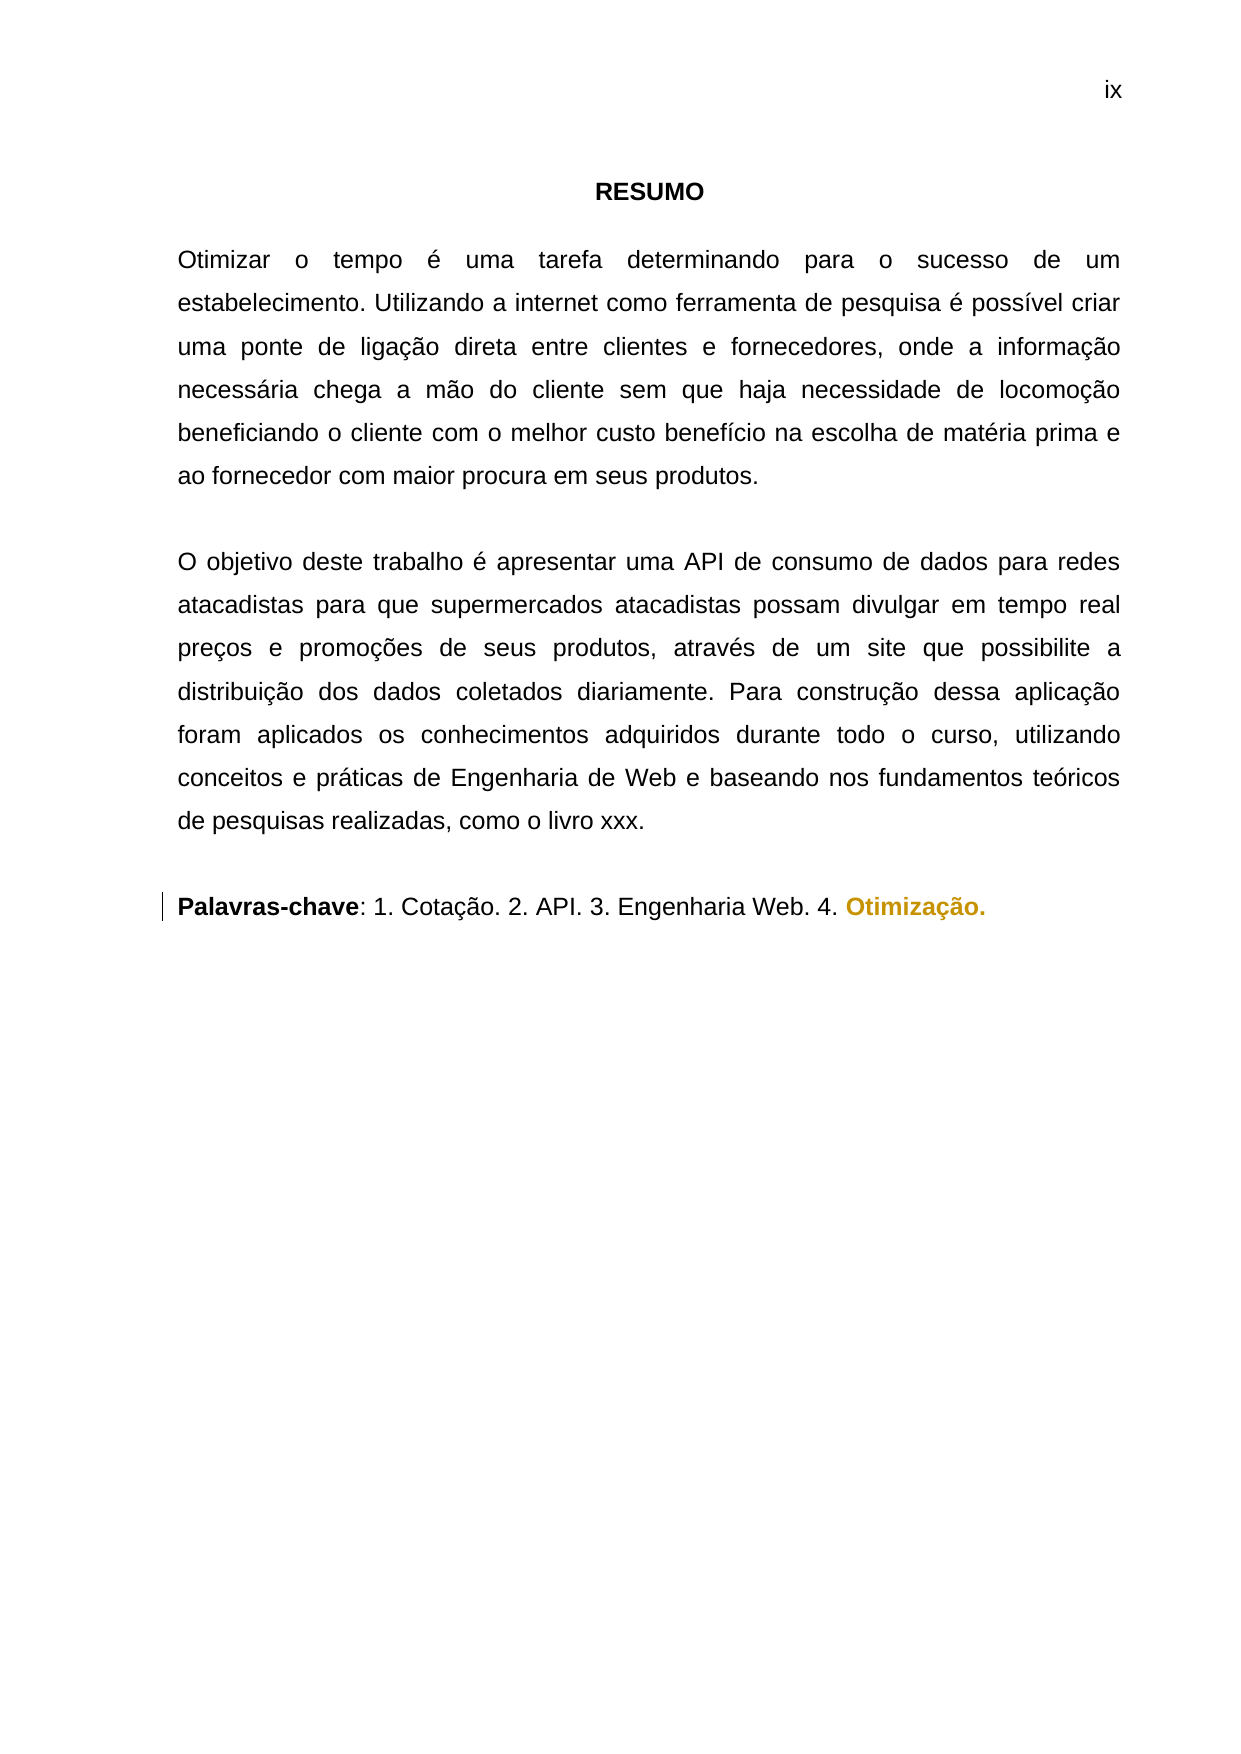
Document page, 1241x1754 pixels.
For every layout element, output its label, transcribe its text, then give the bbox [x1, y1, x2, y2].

text Palavras-chave: 1. Cotação. 2. API. 3. Engenharia Web. 4. Otimização. [177, 892, 1122, 921]
text O objetivo deste trabalho é apresentar uma API de consumo de dados para redes atacadistas para que supermercados atacadistas possam divulgar em tempo real preços e promoções de seus produtos, através de um site que possibilite a distribuição dos dados coletados diariamente. Para construção dessa aplicação foram aplicados os conhecimentos adquiridos durante todo o curso, utilizando conceitos e práticas de Engenharia de Web e baseando nos fundamentos teóricos de pesquisas realizadas, como o livro xxx. [177, 547, 1122, 835]
text RESUMO [177, 177, 1122, 206]
text Otimizar o tempo é uma tarefa determinando para o sucesso de um estabelecimento. Utilizando a internet como ferramenta de pesquisa é possível criar uma ponte de ligação direta entre clientes e fornecedores, onde a informação necessária chega a mão do cliente sem que haja necessidade de locomoção beneficiando o cliente com o melhor custo benefício na escolha de matéria prima e ao fornecedor com maior procura em seus produtos. [177, 245, 1122, 490]
